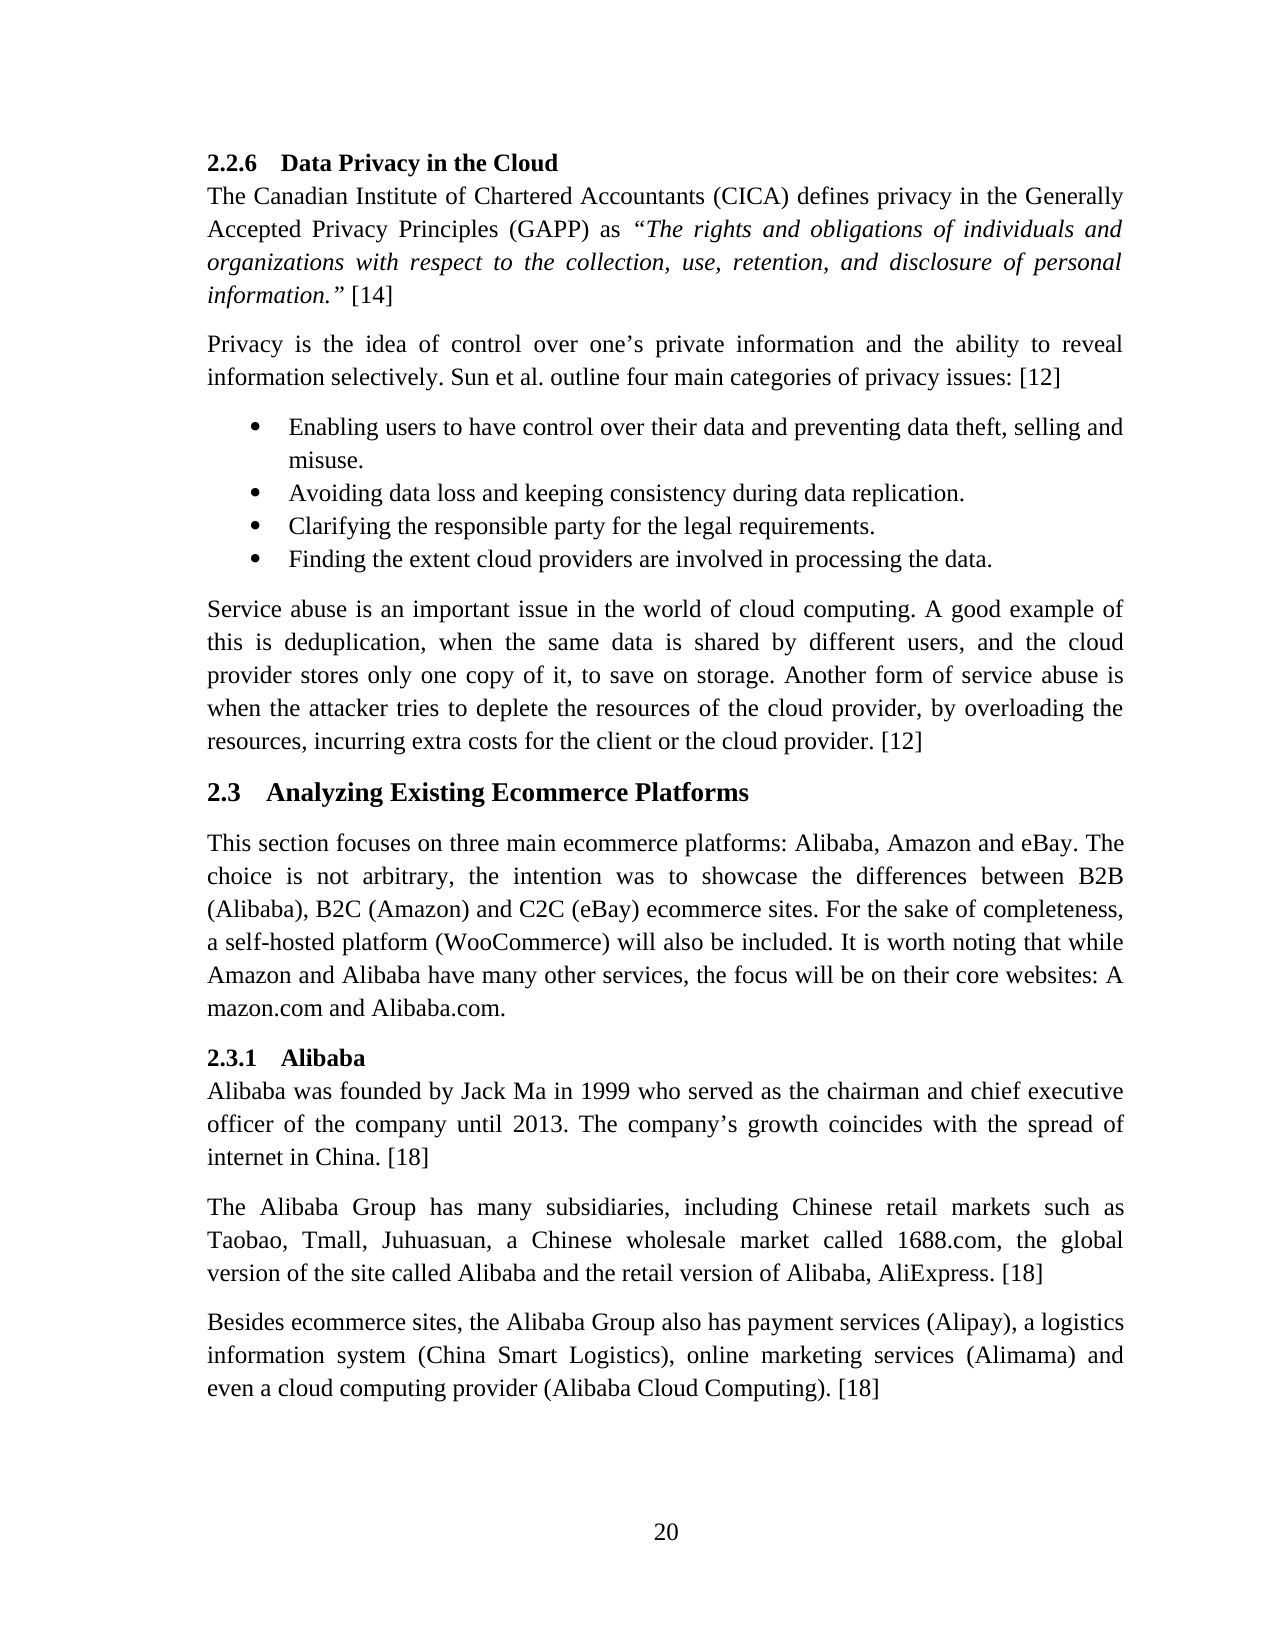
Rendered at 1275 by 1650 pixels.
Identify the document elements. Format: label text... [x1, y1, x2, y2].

list Enabling users to have control over their data and preventing data theft, selling and misuse. [251, 412, 1125, 474]
text Service abuse is an important issue in the world of cloud computing. A good example of this is deduplication, when the same data is shared by different users, and the cloud provider stores only one copy of it, to save on storage. Another form of service abuse is when the attacker tries to deplete the resources of the cloud provider, by overloading the resources, incurring extra costs for the client or the cloud provider. [207, 594, 1125, 755]
subtitle Data Privacy in the Cloud [207, 148, 1125, 176]
list Clarifying the responsible party for the legal requirements. [251, 511, 1125, 540]
text The Canadian Institute of Chartered Accountants (CICA) defines privacy in the Generally Accepted Privacy Principles (GAPP) as “The rights and obligations of individuals and organizations with respect to the collection, use, retention, and disclosure of personal information.” [207, 181, 1125, 308]
list Finding the extent cloud providers are involved in processing the data. [251, 544, 1125, 573]
text Besides ecommerce sites, the Alibaba Group also has payment services (Alipay), a logistics information system (China Smart Logistics), online marketing services (Alimama) and even a cloud computing provider (Alibaba Cloud Computing). [207, 1307, 1125, 1402]
list Avoiding data loss and keeping consistency during data replication. [251, 478, 1125, 507]
text Privacy is the idea of control over one’s private information and the ability to reveal information selectively. Sun et al. outline four main categories of privacy issues: [207, 329, 1125, 391]
subtitle Analyzing Existing Ecommerce Platforms [207, 776, 1125, 807]
text Alibaba was founded by Jack Ma in 1999 who served as the chairman and chief executive officer of the company until 2013. The company’s growth coincides with the spread of internet in China. [207, 1076, 1125, 1171]
text This section focuses on three main ecommerce platforms: Alibaba, Amazon and eBay. The choice is not arbitrary, the intention was to showcase the differences between B2B (Alibaba), B2C (Amazon) and C2C (eBay) ecommerce sites. For the sake of completeness, a self-hosted platform (WooCommerce) will also be included. It is worth noting that while Amazon and Alibaba have many other services, the focus will be on their core websites: A mazon.com and Alibaba.com. [207, 828, 1125, 1022]
subtitle Alibaba [207, 1043, 1125, 1072]
text The Alibaba Group has many subsidiaries, including Chinese retail markets such as Taobao, Tmall, Juhuasuan, a Chinese wholesale market called 1688.com, the global version of the site called Alibaba and the retail version of Alibaba, AliExpress. [207, 1192, 1125, 1286]
